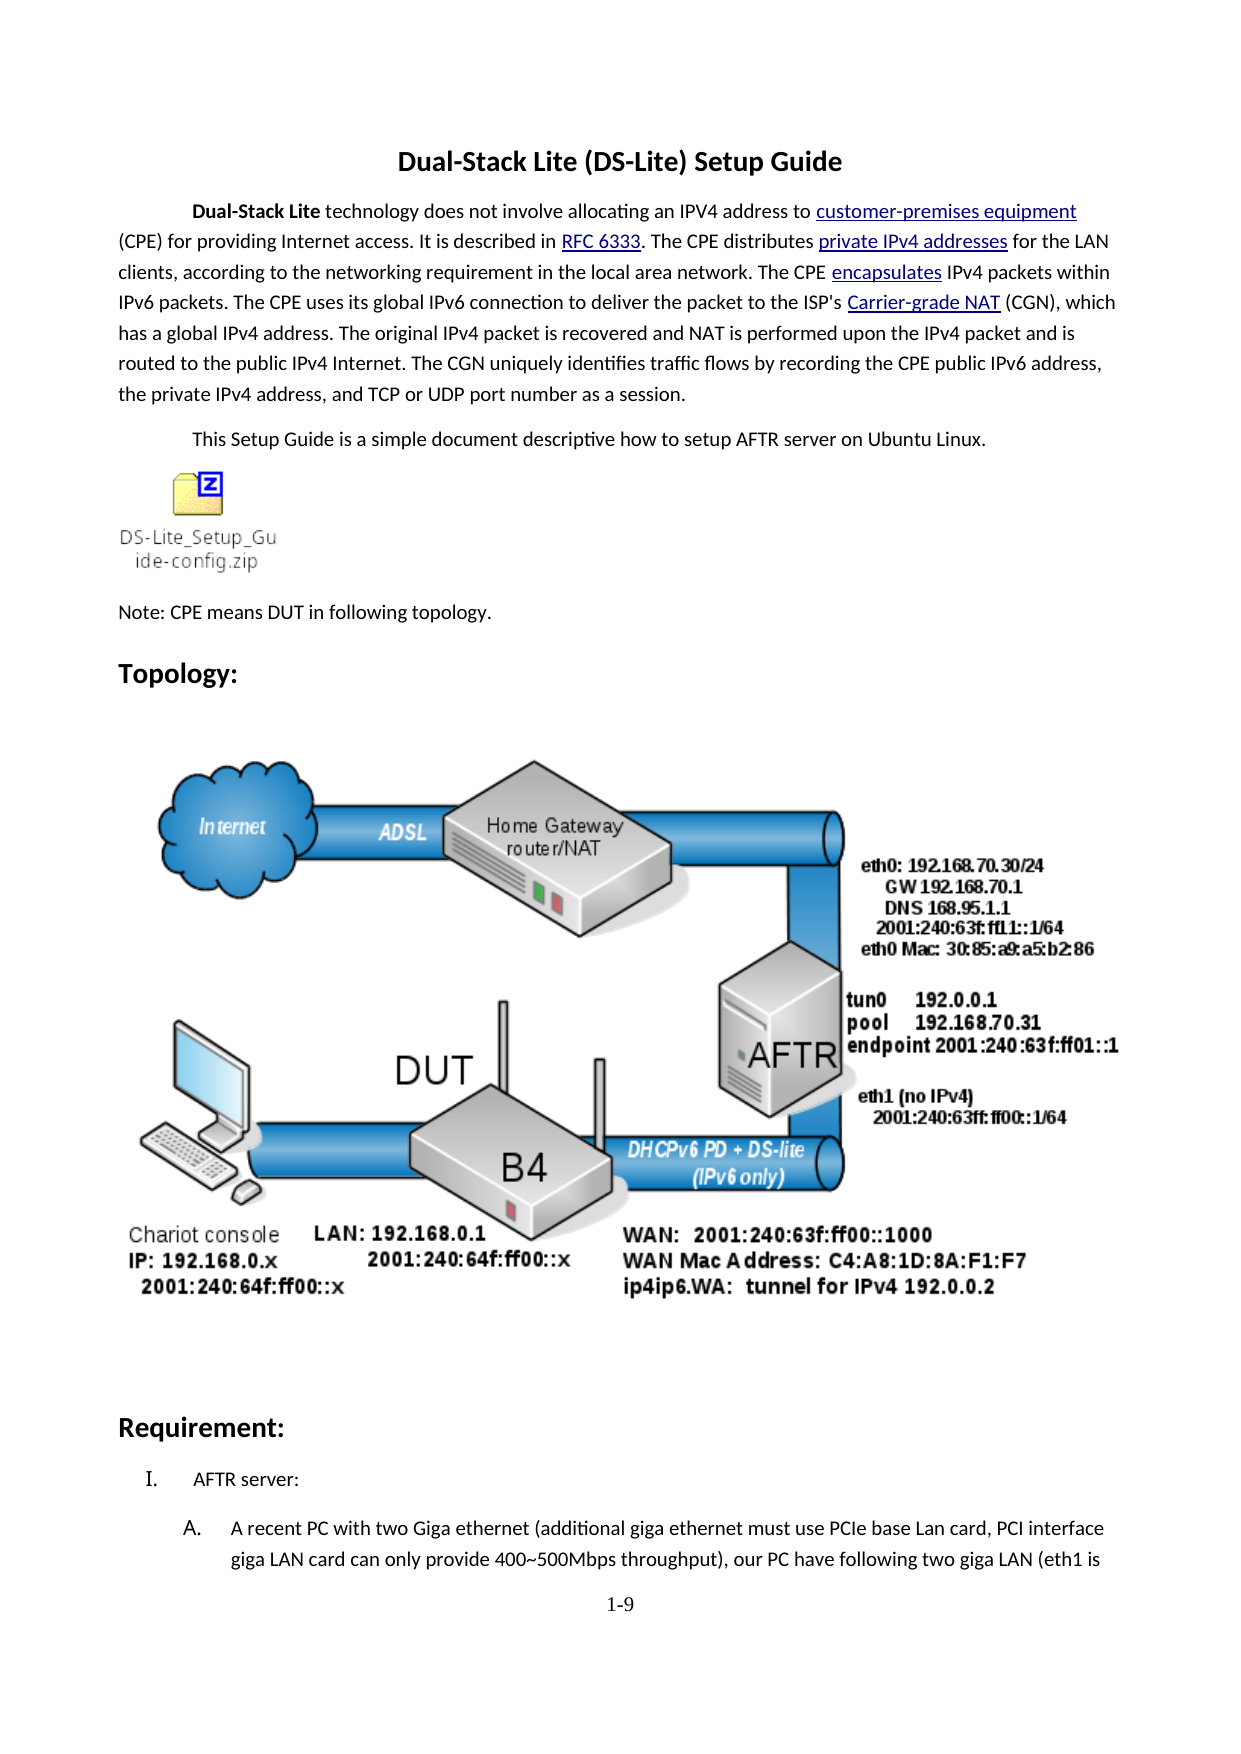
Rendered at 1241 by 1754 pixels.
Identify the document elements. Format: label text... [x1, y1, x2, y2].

text Dual-Stack Lite technology does not involve allocating an IPV4 address to customer-premises equipment (CPE) for providing Internet access. It is described in RFC 6333. The CPE distributes private IPv4 addresses for the LAN clients, according to the networking requirement in the local area network. The CPE encapsulates IPv4 packets within IPv6 packets. The CPE uses its global IPv6 connection to deliver the packet to the ISP's Carrier-grade NAT (CGN), which has a global IPv4 address. The original IPv4 packet is recovered and NAT is performed upon the IPv4 packet and is routed to the public IPv4 Internet. The CGN uniquely identifies traffic flows by recording the CPE public IPv6 address, the private IPv4 address, and TCP or UDP port number as a session. [118, 198, 1122, 406]
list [177, 1513, 1122, 1572]
subtitle Dual-Stack Lite (DS-Lite) Setup Guide [118, 143, 1122, 179]
list AFTR server: [140, 1464, 1122, 1493]
subtitle Requirement: [118, 1370, 1122, 1444]
subtitle Topology: [118, 655, 1122, 691]
text Note: CPE means DUT in following topology. [118, 599, 1122, 625]
text This Setup Guide is a simple document descriptive how to setup AFTR server on Ubuntu Linux. [118, 426, 1122, 451]
picture [118, 710, 1123, 1370]
